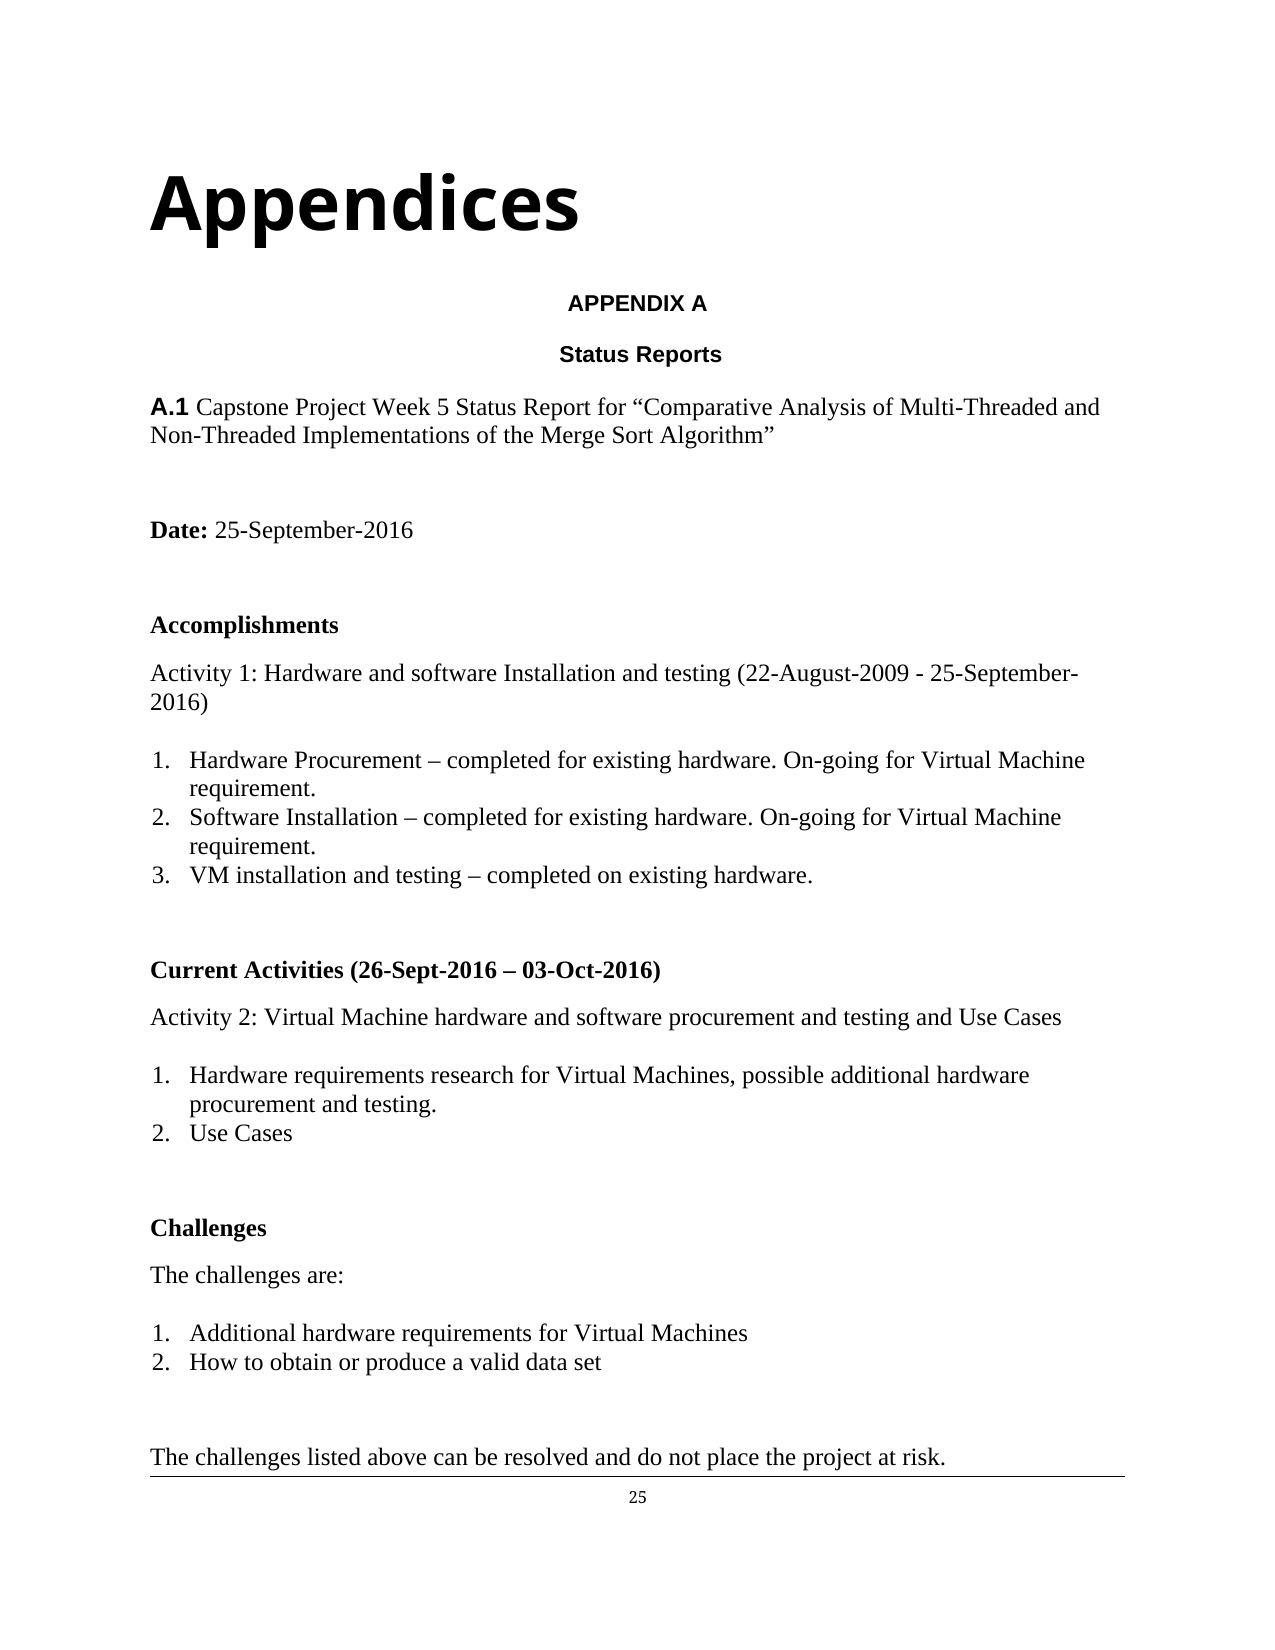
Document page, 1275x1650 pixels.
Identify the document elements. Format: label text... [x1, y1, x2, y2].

list Use Cases [152, 1118, 1125, 1146]
list How to obtain or produce a valid data set [152, 1347, 1125, 1376]
text APPENDIX A [150, 290, 1125, 316]
list Additional hardware requirements for Virtual Machines [152, 1318, 1125, 1347]
text A.1 Capstone Project Week 5 Status Report for “Comparative Analysis of Multi-Threaded and Non-Threaded Implementations of the Merge Sort Algorithm” [150, 392, 1125, 449]
text Date: 25-September-2016 [150, 516, 1125, 544]
text The challenges listed above can be resolved and do not place the project at risk. [150, 1442, 1125, 1471]
list Hardware requirements research for Virtual Machines, possible additional hardware procurement and testing. [152, 1060, 1125, 1118]
text Status Reports [150, 341, 1125, 367]
text Accomplishments [150, 611, 1125, 639]
text Current Activities (26-Sept-2016 – 03-Oct-2016) [150, 955, 1125, 983]
text The challenges are: [150, 1260, 1125, 1289]
list Software Installation – completed for existing hardware. On-going for Virtual Machine requirement. [152, 802, 1125, 860]
list VM installation and testing – completed on existing hardware. [152, 860, 1125, 888]
text Activity 2: Virtual Machine hardware and software procurement and testing and Use Cases [150, 1002, 1125, 1031]
text Activity 1: Hardware and software Installation and testing (22-August-2009 - 25-September-2016) [150, 658, 1125, 716]
list Hardware Procurement – completed for existing hardware. On-going for Virtual Machine requirement. [152, 745, 1125, 802]
text Challenges [150, 1213, 1125, 1241]
subtitle Appendices [150, 150, 1125, 252]
